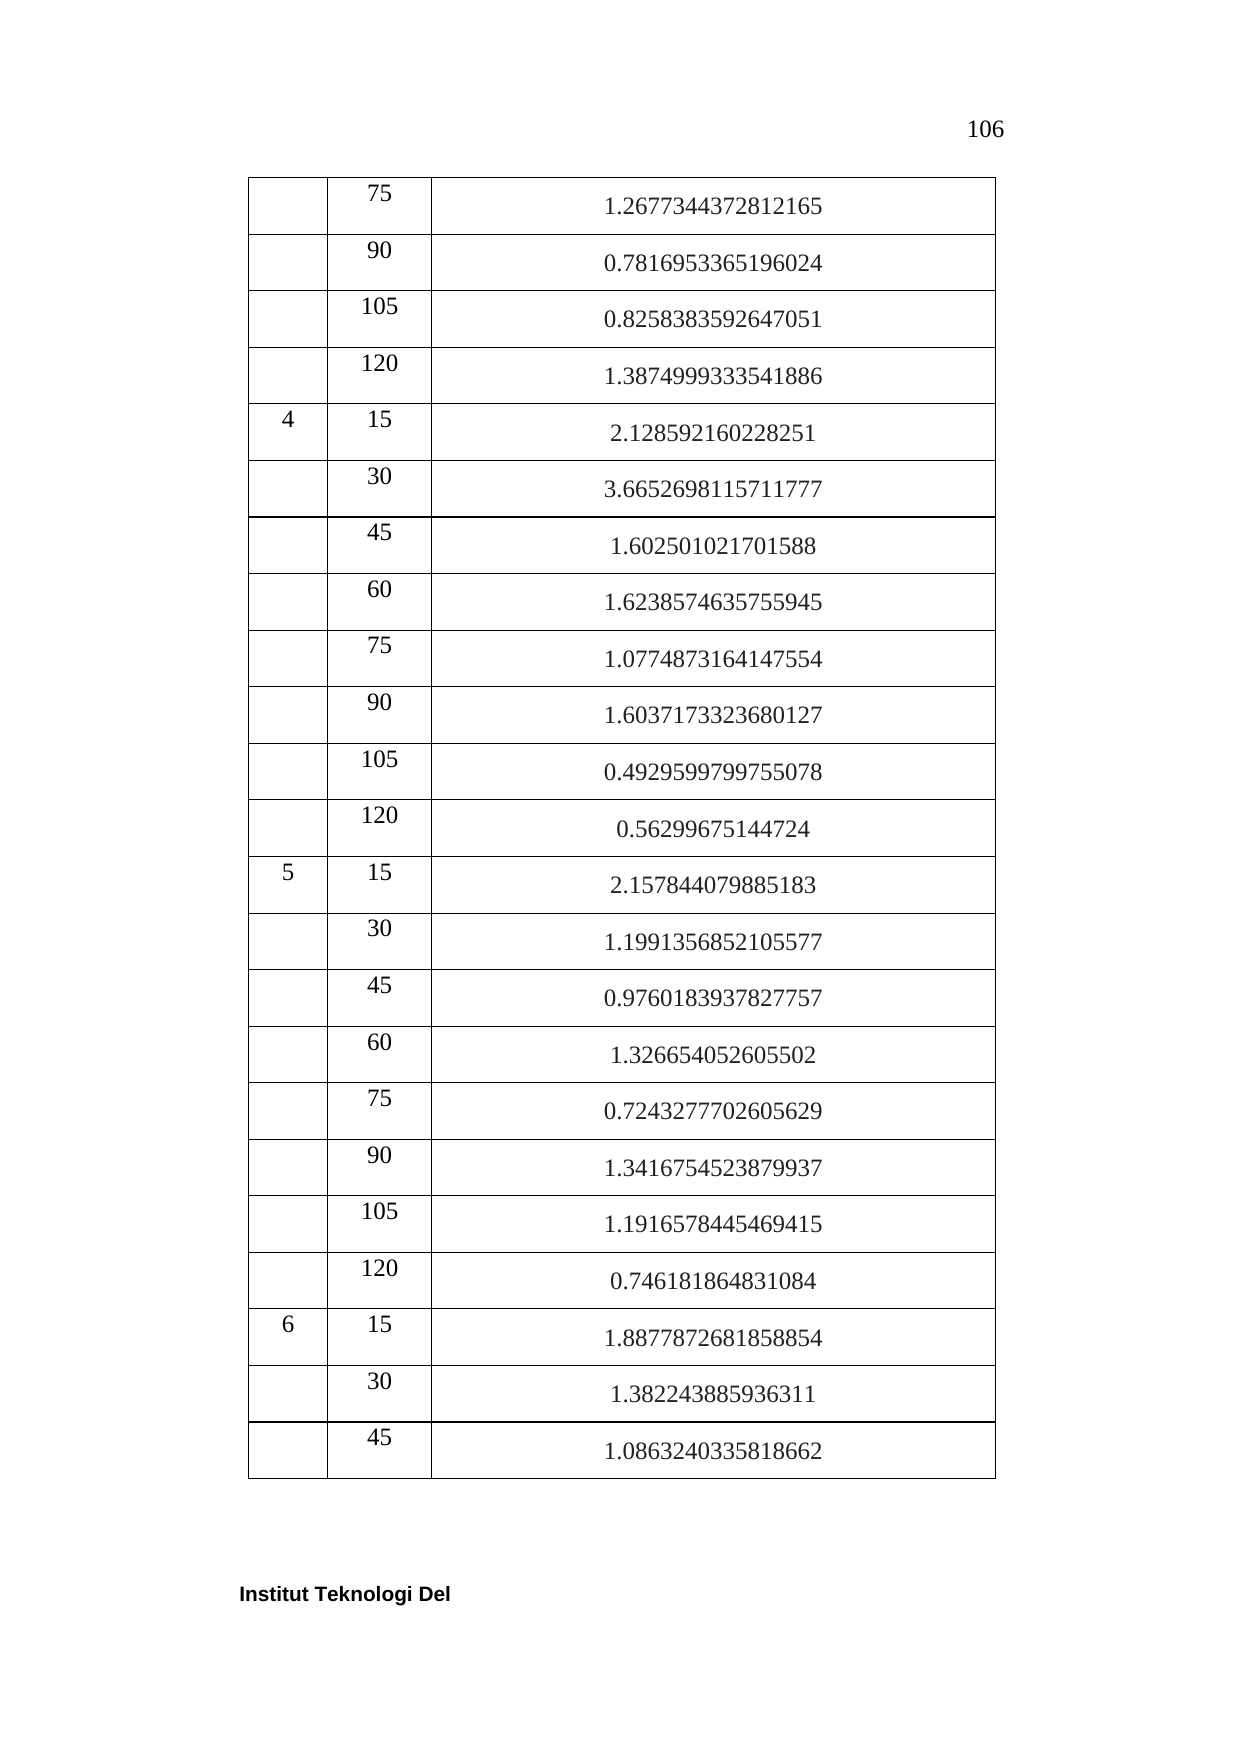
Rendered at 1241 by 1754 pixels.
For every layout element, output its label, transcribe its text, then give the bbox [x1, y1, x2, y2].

table_cell 15 [328, 1309, 431, 1365]
table_cell [249, 1423, 327, 1478]
table_cell 90 [328, 235, 431, 290]
table_cell 45 [328, 970, 431, 1026]
table_cell 1.1916578445469415 [432, 1196, 995, 1252]
table_cell [249, 631, 327, 686]
table_cell [249, 1253, 327, 1308]
table_cell 90 [328, 687, 431, 743]
table_cell 1.3874999333541886 [432, 348, 995, 403]
table_cell 105 [328, 744, 431, 799]
table_cell 120 [328, 800, 431, 856]
table_cell 1.6037173323680127 [432, 687, 995, 743]
table_cell 1.0863240335818662 [432, 1423, 995, 1478]
table_cell [249, 574, 327, 629]
table_cell 0.4929599799755078 [432, 744, 995, 799]
table_cell [249, 914, 327, 969]
table_cell [249, 744, 327, 799]
table_cell 1.8877872681858854 [432, 1309, 995, 1365]
table_cell [249, 291, 327, 347]
table_cell 1.6238574635755945 [432, 574, 995, 629]
table_cell 1.2677344372812165 [432, 178, 995, 234]
table_cell [249, 1196, 327, 1252]
table_cell 2.128592160228251 [432, 404, 995, 460]
table_cell [249, 348, 327, 403]
table_cell 4 [249, 404, 327, 460]
table_cell [249, 178, 327, 234]
table_cell 60 [328, 1027, 431, 1082]
table_cell 5 [249, 857, 327, 912]
table_cell 15 [328, 857, 431, 912]
table_cell 60 [328, 574, 431, 629]
table_cell 45 [328, 1423, 431, 1478]
table_cell 105 [328, 291, 431, 347]
table_cell 15 [328, 404, 431, 460]
table_cell 2.157844079885183 [432, 857, 995, 912]
table_cell 6 [249, 1309, 327, 1365]
table_cell 30 [328, 461, 431, 516]
table_cell 120 [328, 1253, 431, 1308]
table_cell 30 [328, 914, 431, 969]
table_cell [249, 800, 327, 856]
table_cell 3.6652698115711777 [432, 461, 995, 516]
table_cell 0.7816953365196024 [432, 235, 995, 290]
table_cell 120 [328, 348, 431, 403]
table_cell 75 [328, 1083, 431, 1139]
table_cell 1.3416754523879937 [432, 1140, 995, 1195]
table_cell [249, 970, 327, 1026]
table_cell [249, 1140, 327, 1195]
table_cell [249, 518, 327, 573]
table_cell 30 [328, 1366, 431, 1421]
table_cell [249, 687, 327, 743]
table_cell [249, 235, 327, 290]
table_cell [249, 1027, 327, 1082]
table_cell 105 [328, 1196, 431, 1252]
table_cell 1.1991356852105577 [432, 914, 995, 969]
table_cell [249, 461, 327, 516]
table_cell [249, 1366, 327, 1421]
table_cell 75 [328, 631, 431, 686]
table_cell 1.326654052605502 [432, 1027, 995, 1082]
table_cell 1.382243885936311 [432, 1366, 995, 1421]
table_cell 90 [328, 1140, 431, 1195]
table_cell 1.602501021701588 [432, 518, 995, 573]
table_cell 0.9760183937827757 [432, 970, 995, 1026]
table_cell 1.0774873164147554 [432, 631, 995, 686]
table_cell 0.56299675144724 [432, 800, 995, 856]
table_cell 0.7243277702605629 [432, 1083, 995, 1139]
table_cell 0.746181864831084 [432, 1253, 995, 1308]
table_cell 45 [328, 518, 431, 573]
table_cell 0.8258383592647051 [432, 291, 995, 347]
table_cell [249, 1083, 327, 1139]
table_cell 75 [328, 178, 431, 234]
